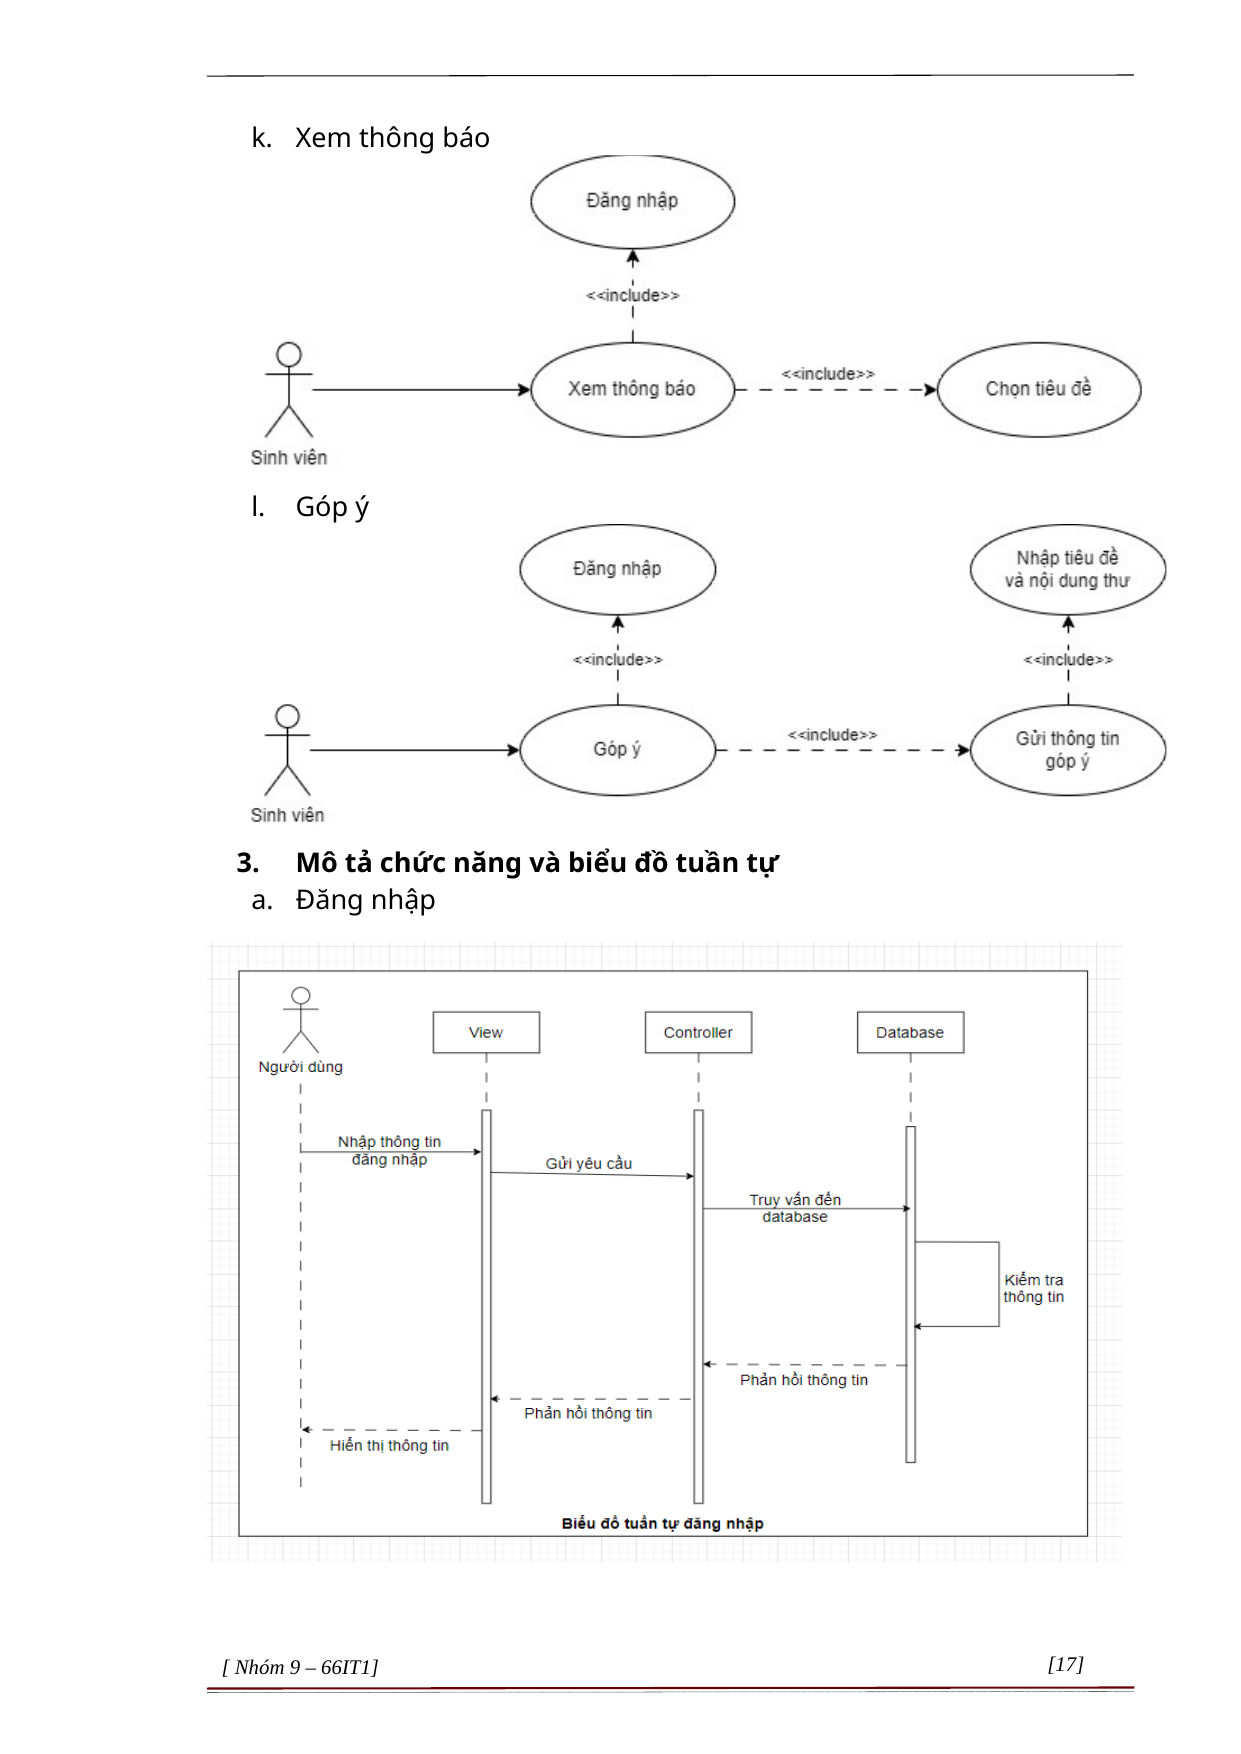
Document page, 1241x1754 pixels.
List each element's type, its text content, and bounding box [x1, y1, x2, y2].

list Xem thông báo [251, 118, 1122, 155]
list Đăng nhập [251, 881, 1122, 918]
list Mô tả chức năng và biểu đồ tuần tự [236, 844, 1122, 881]
list Góp ý [251, 487, 1122, 524]
picture [206, 942, 1123, 1562]
picture [251, 155, 1142, 471]
picture [251, 524, 1167, 828]
